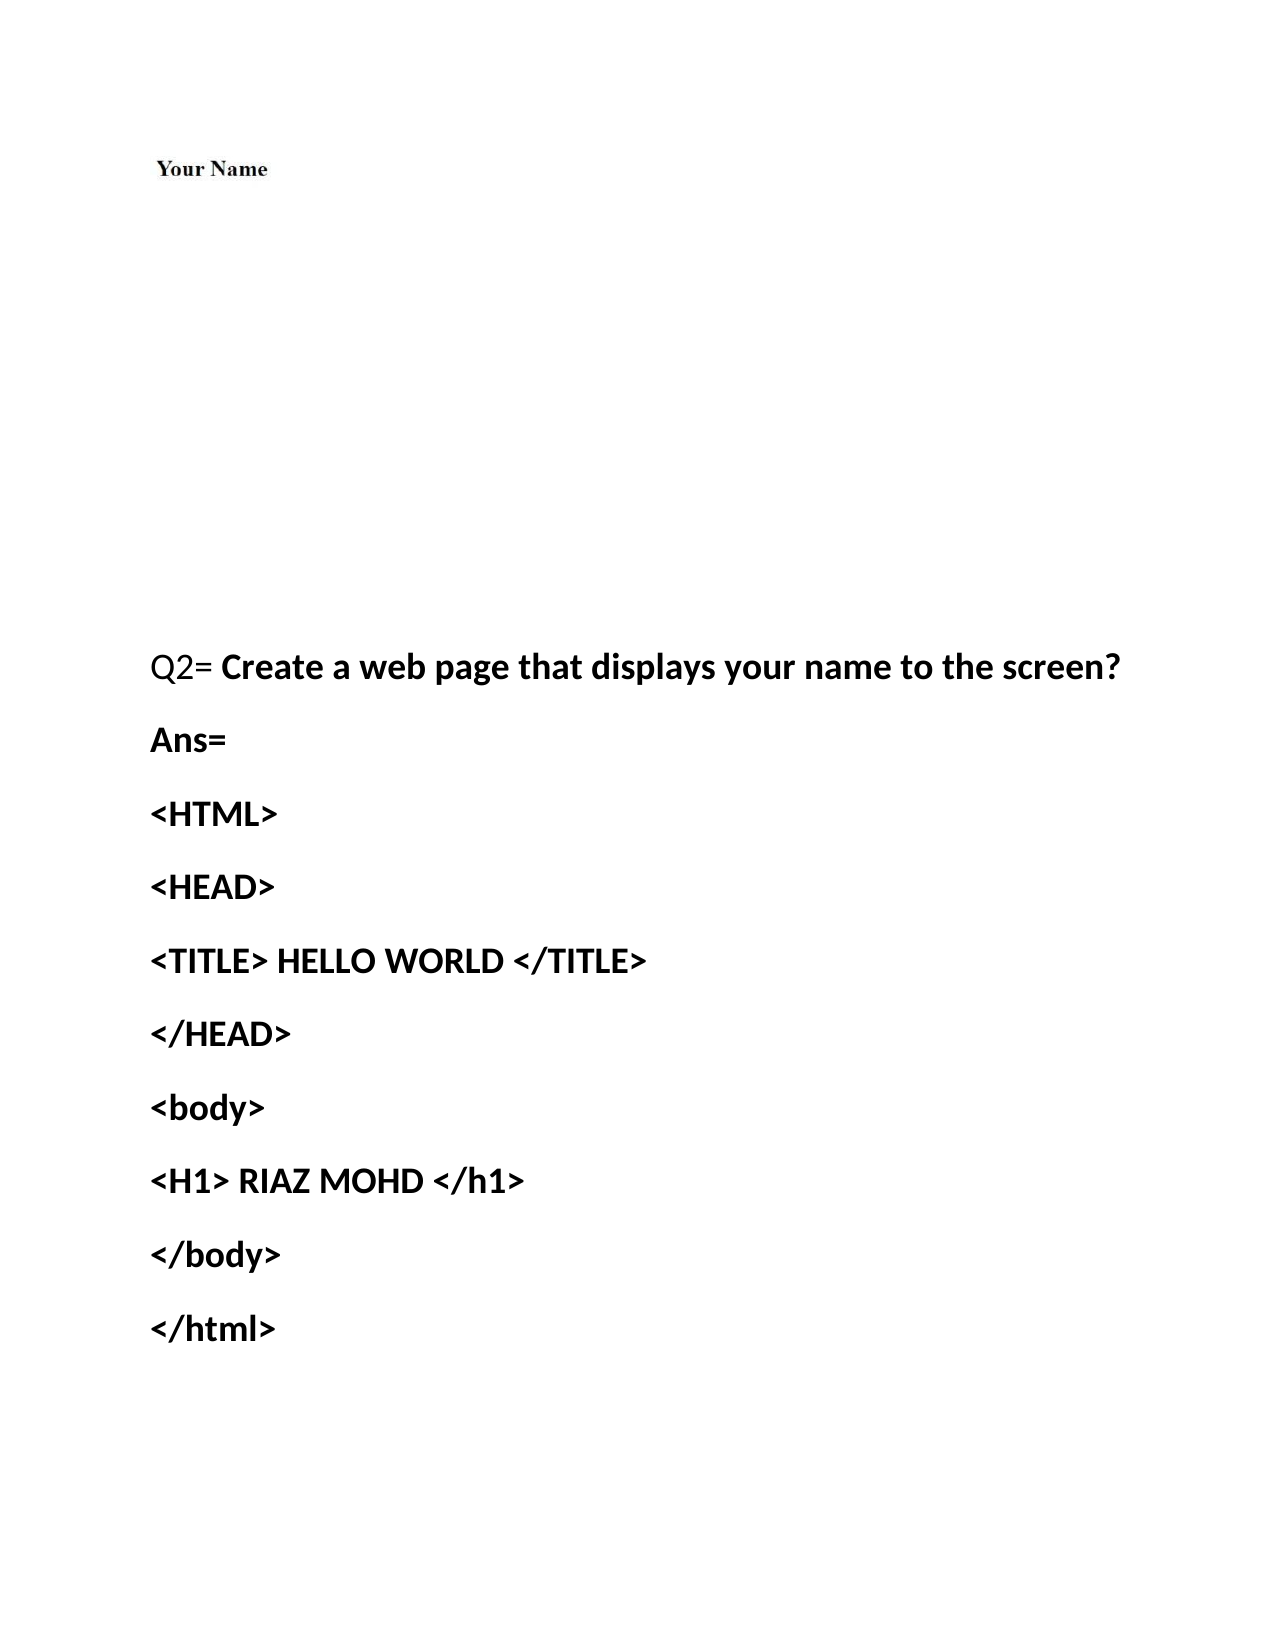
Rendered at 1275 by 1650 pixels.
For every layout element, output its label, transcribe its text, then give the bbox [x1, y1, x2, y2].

text <body> [150, 1084, 1125, 1130]
text </html> [150, 1304, 1125, 1350]
text <H1> RIAZ MOHD </h1> [150, 1157, 1125, 1203]
text <TITLE> HELLO WORLD </TITLE> [150, 937, 1125, 983]
picture [150, 150, 1125, 618]
text <HEAD> [150, 863, 1125, 909]
text Ans= [150, 716, 1125, 762]
text Q2= Create a web page that displays your name to the screen? [150, 643, 1125, 688]
text <HTML> [150, 790, 1125, 836]
text </HEAD> [150, 1010, 1125, 1056]
text </body> [150, 1231, 1125, 1277]
